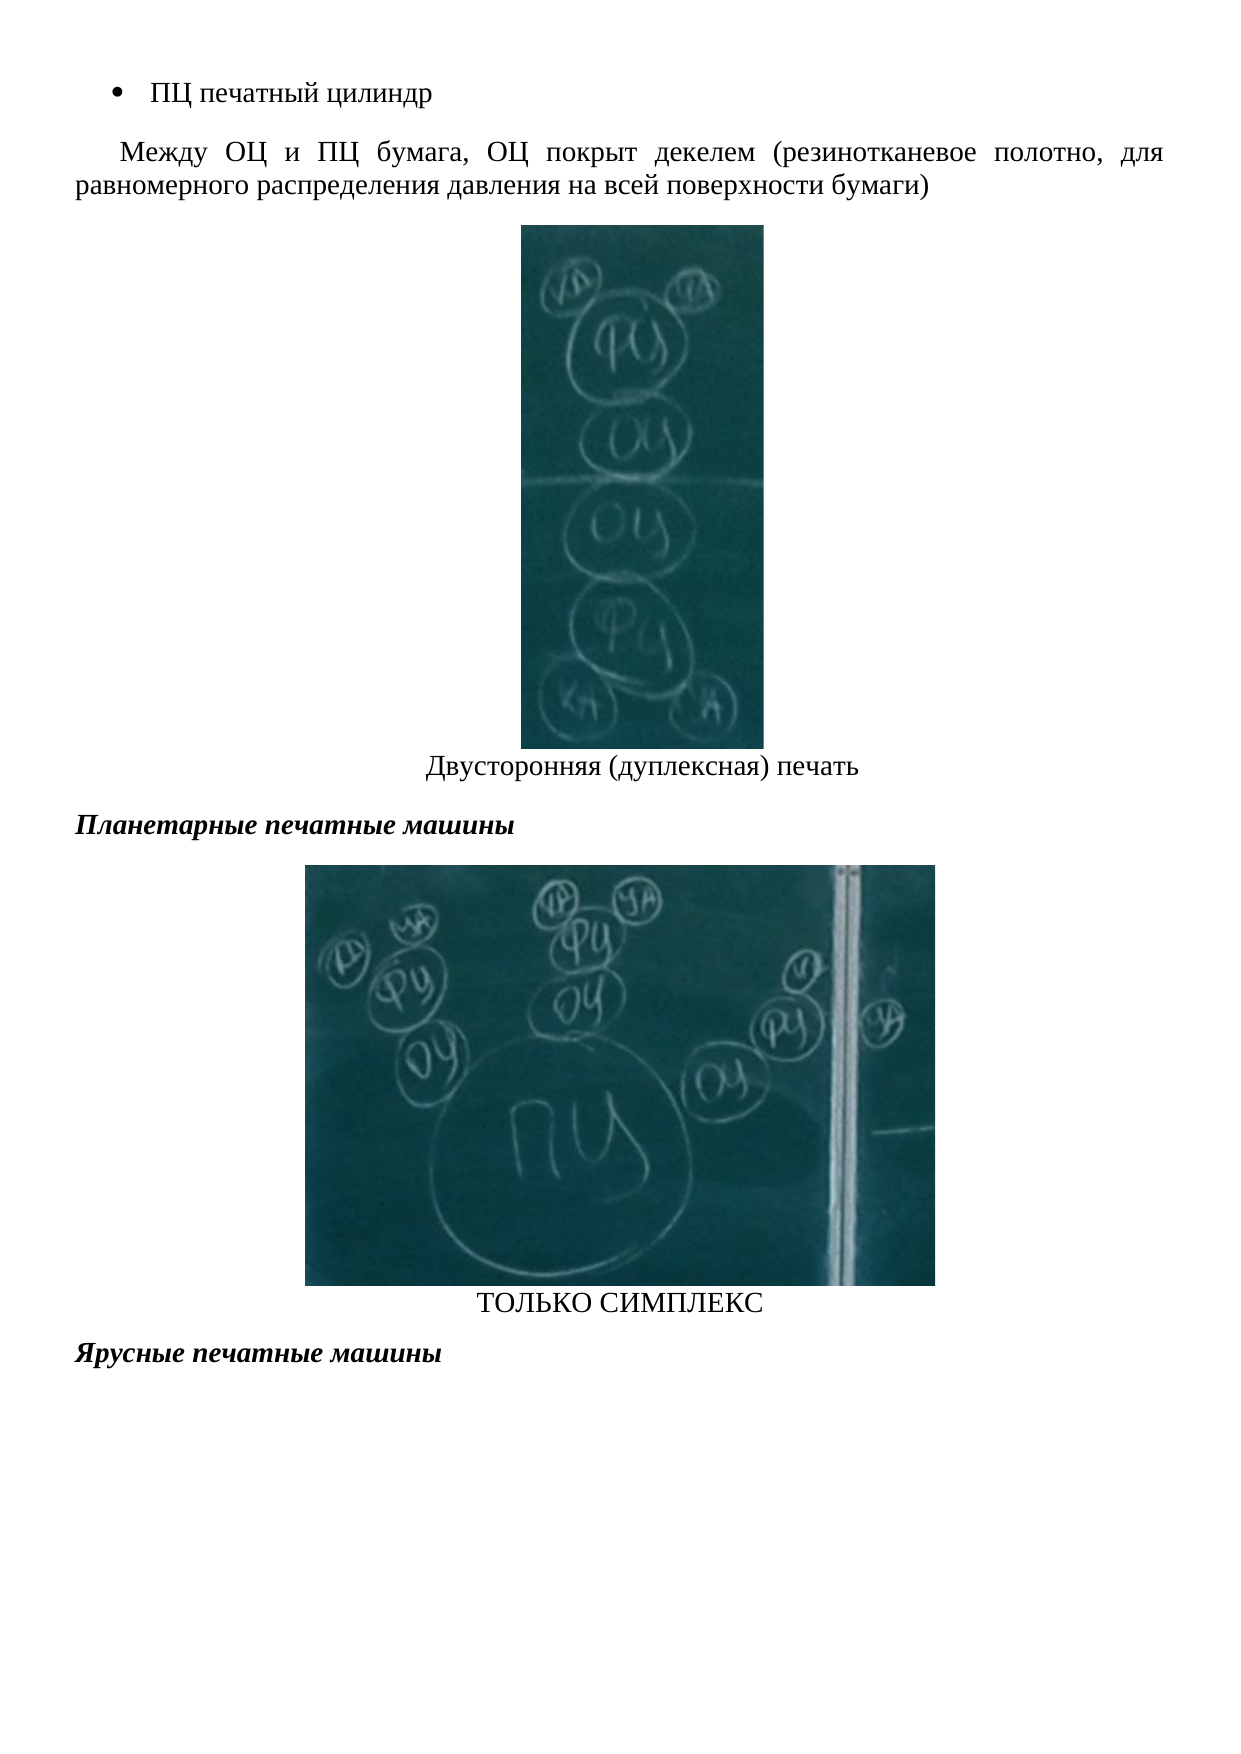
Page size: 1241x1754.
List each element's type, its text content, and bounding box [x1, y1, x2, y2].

picture [521, 225, 764, 749]
text Двусторонняя (дуплексная) печать [75, 748, 1165, 782]
text ТОЛЬКО СИМПЛЕКС [75, 1285, 1165, 1319]
text Ярусные печатные машины [75, 1336, 1165, 1369]
list ПЦ печатный цилиндр [112, 75, 1165, 109]
picture [305, 865, 936, 1286]
text Планетарные печатные машины [75, 807, 1165, 840]
text Между ОЦ и ПЦ бумага, ОЦ покрыт декелем (резинотканевое полотно, для равномерного распределения давления на всей поверхности бумаги) [75, 134, 1165, 201]
